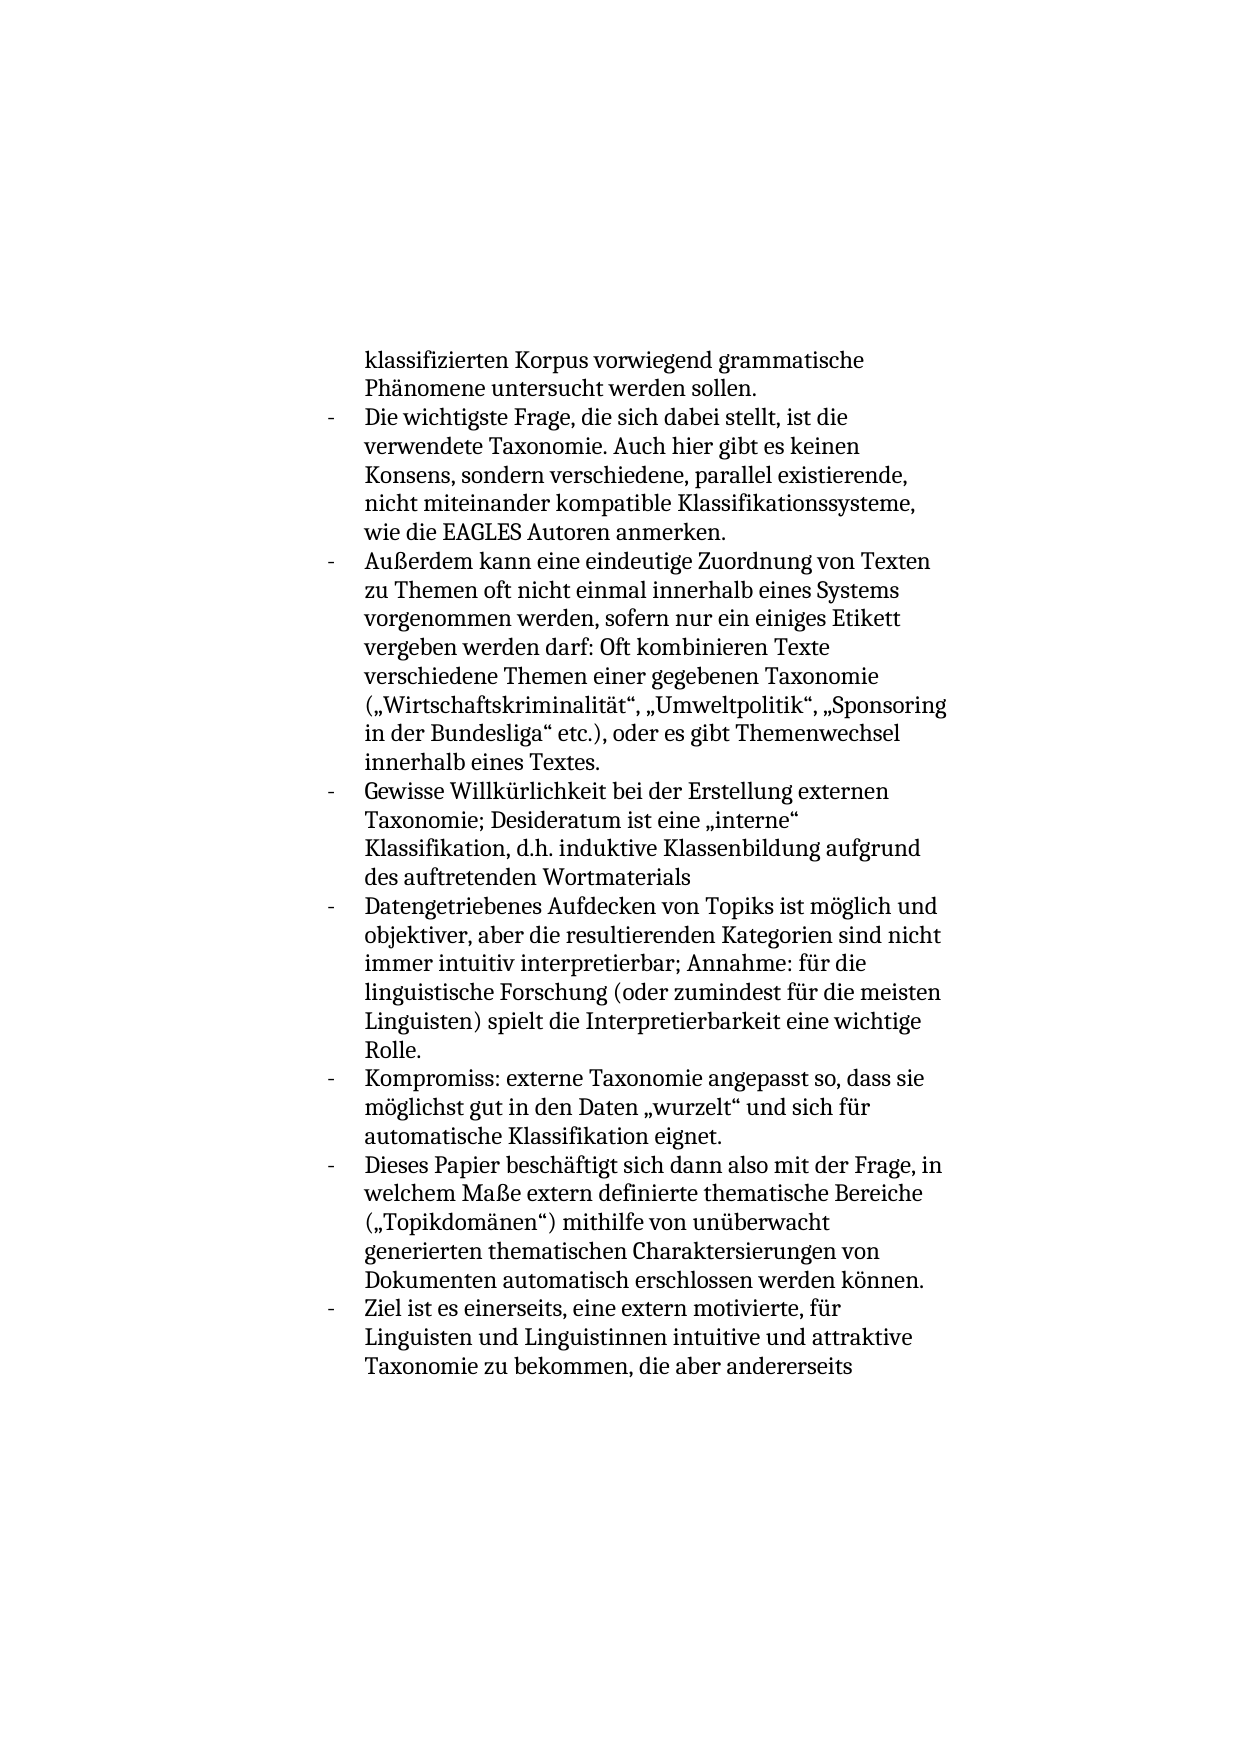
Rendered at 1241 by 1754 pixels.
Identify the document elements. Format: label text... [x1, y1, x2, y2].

list Gewisse Willkürlichkeit bei der Erstellung externen Taxonomie; Desideratum ist eine „interne“ Klassifikation, d.h. induktive Klassenbildung aufgrund des auftretenden Wortmaterials [327, 777, 951, 892]
list Dieses Papier beschäftigt sich dann also mit der Frage, in welchem Maße extern definierte thematische Bereiche („Topikdomänen“) mithilfe von unüberwacht generierten thematischen Charaktersierungen von Dokumenten automatisch erschlossen werden können. [327, 1151, 951, 1294]
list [327, 1294, 951, 1381]
list Kompromiss: externe Taxonomie angepasst so, dass sie möglichst gut in den Daten „wurzelt“ und sich für automatische Klassifikation eignet. [327, 1064, 951, 1151]
list Außerdem kann eine eindeutige Zuordnung von Texten zu Themen oft nicht einmal innerhalb eines Systems vorgenommen werden, sofern nur ein einiges Etikett vergeben werden darf: Oft kombinieren Texte verschiedene Themen einer gegebenen Taxonomie („Wirtschaftskriminalität“, „Umweltpolitik“, „Sponsoring in der Bundesliga“ etc.), oder es gibt Themenwechsel innerhalb eines Textes. [327, 547, 951, 777]
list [327, 346, 951, 403]
list Datengetriebenes Aufdecken von Topiks ist möglich und objektiver, aber die resultierenden Kategorien sind nicht immer intuitiv interpretierbar; Annahme: für die linguistische Forschung (oder zumindest für die meisten Linguisten) spielt die Interpretierbarkeit eine wichtige Rolle. [327, 892, 951, 1064]
list Die wichtigste Frage, die sich dabei stellt, ist die verwendete Taxonomie. Auch hier gibt es keinen Konsens, sondern verschiedene, parallel existierende, nicht miteinander kompatible Klassifikationssysteme, wie die EAGLES Autoren anmerken. [327, 403, 951, 547]
